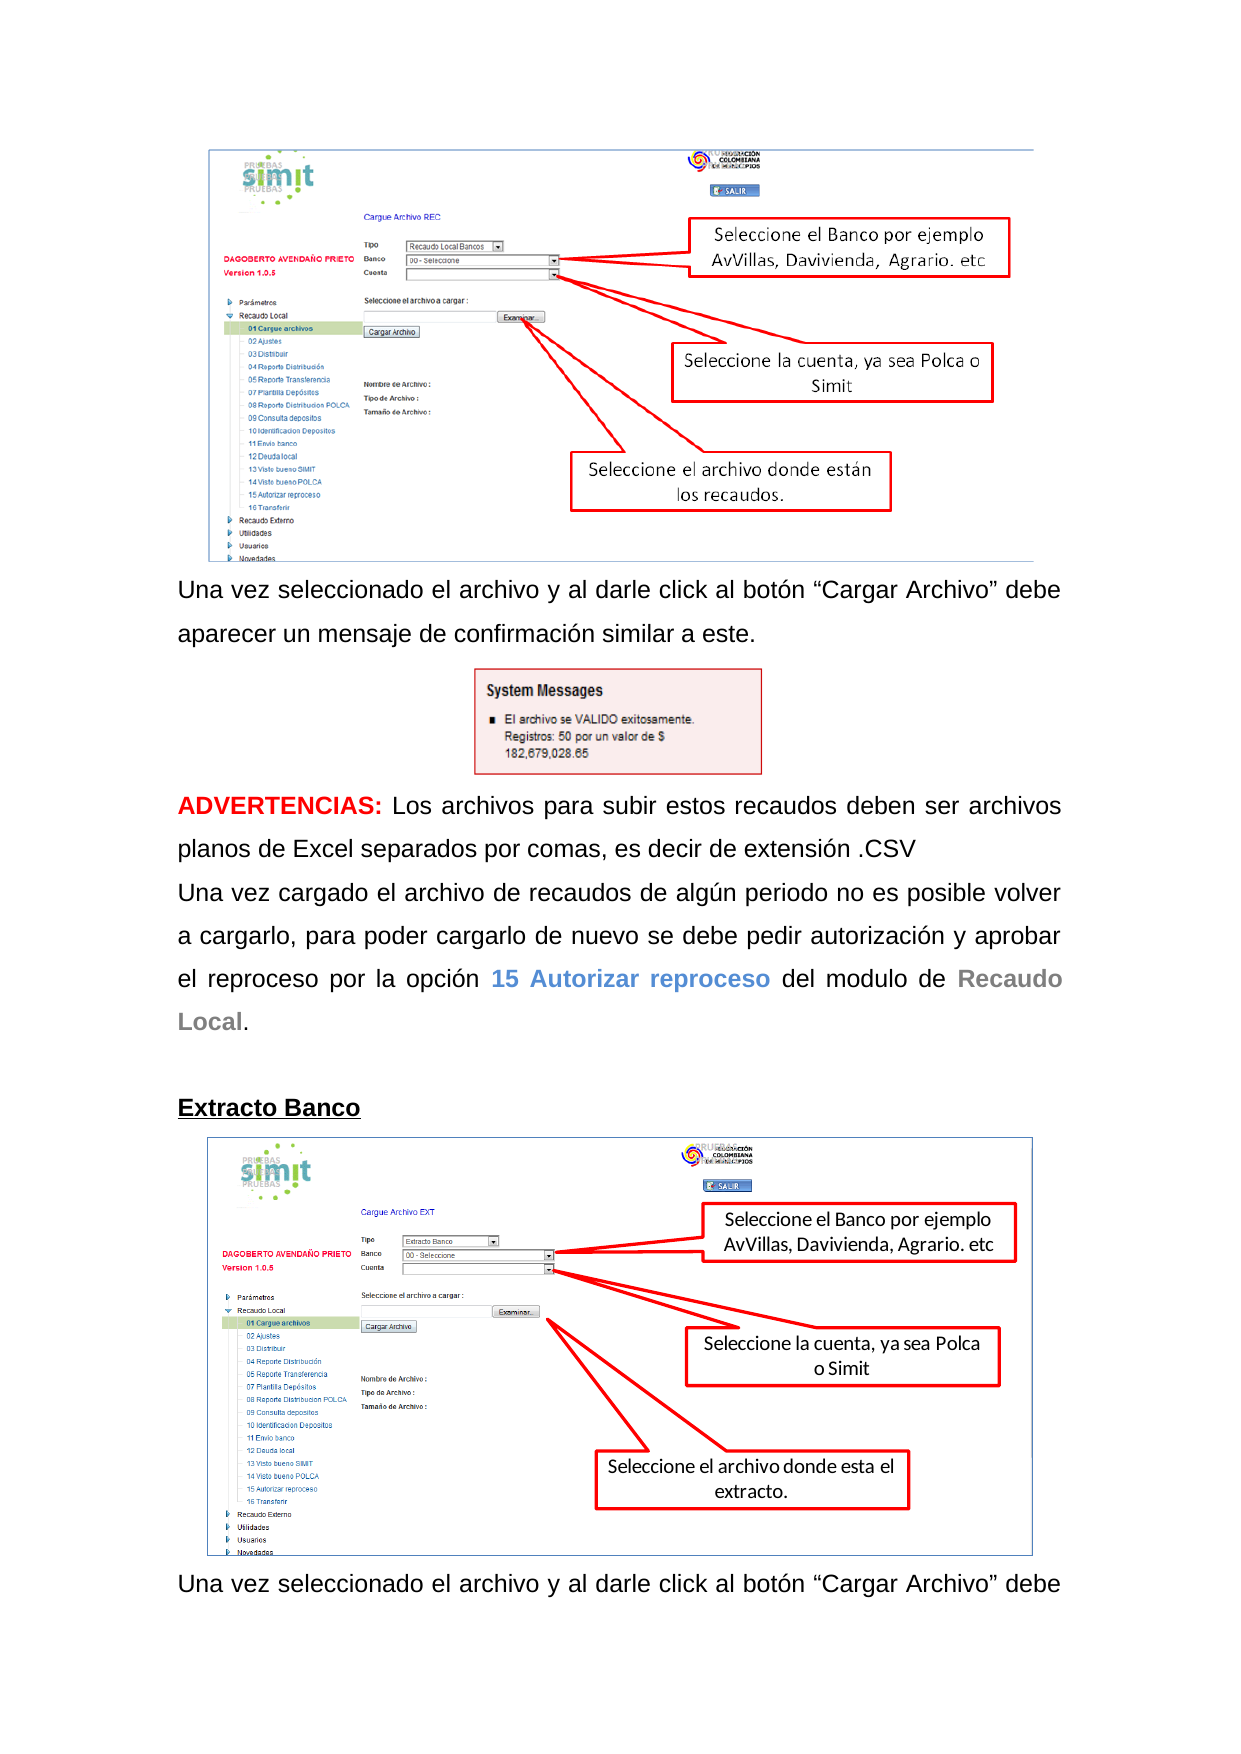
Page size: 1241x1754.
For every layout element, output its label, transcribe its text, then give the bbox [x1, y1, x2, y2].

picture [471, 661, 770, 778]
text ADVERTENCIAS: Los archivos para subir estos recaudos deben ser archivos planos de Excel separados por comas, es decir de extensión .CSV [177, 791, 1063, 863]
subtitle Extracto Banco [177, 1093, 1063, 1122]
text Una vez seleccionado el archivo y al darle click al botón “Cargar Archivo” debe aparecer un mensaje de confirmación similar a este. [177, 576, 1063, 647]
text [177, 1569, 1063, 1598]
text Una vez cargado el archivo de recaudos de algún periodo no es posible volver a cargarlo, para poder cargarlo de nuevo se debe pedir autorización y aprobar el reproceso por la opción 15 Autorizar reproceso del modulo de Recaudo Local. [177, 878, 1063, 1036]
